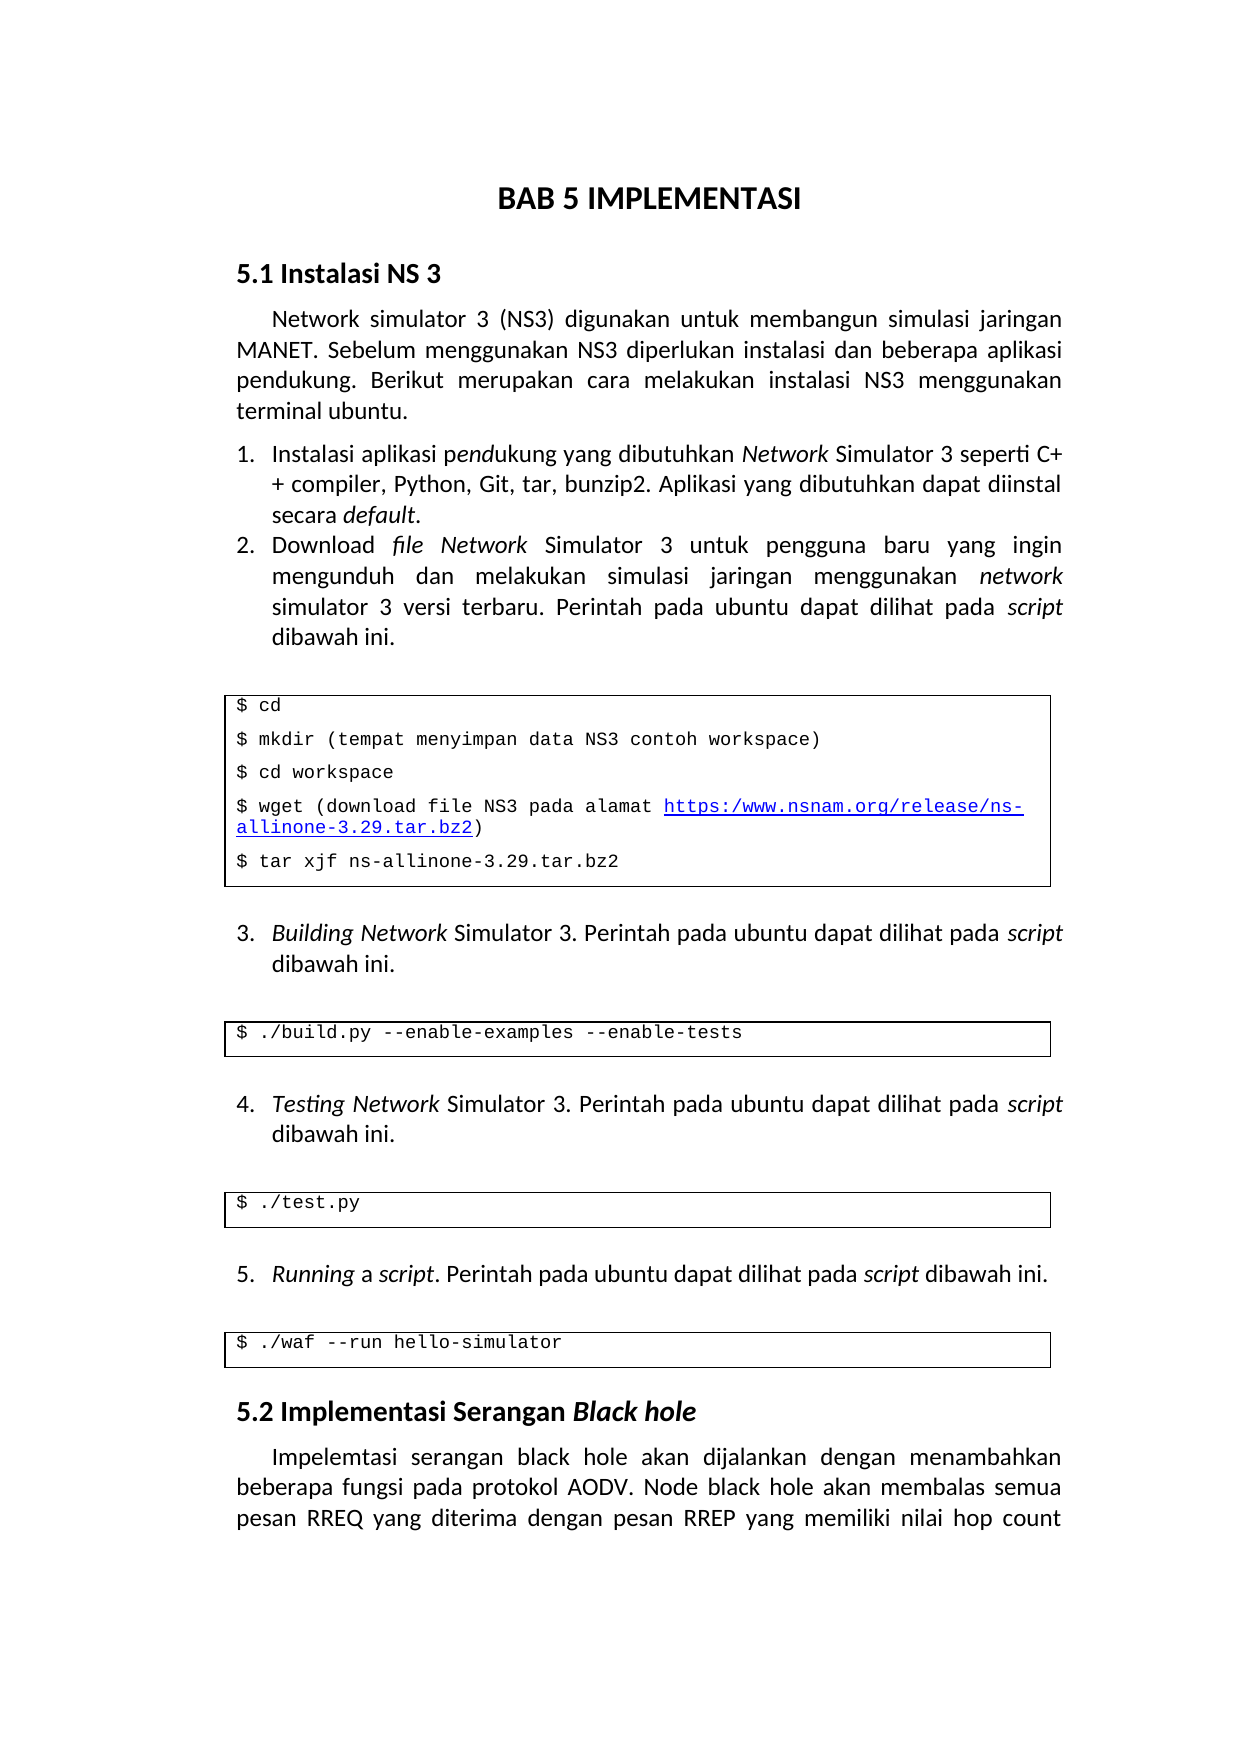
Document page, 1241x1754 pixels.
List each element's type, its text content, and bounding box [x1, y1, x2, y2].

list Running a script. Perintah pada ubuntu dapat dilihat pada script dibawah ini. [236, 1258, 1063, 1289]
table_header $ ./build.py --enable-examples --enable-tests [226, 1023, 1050, 1056]
subtitle Implementasi Serangan Black hole [236, 1393, 1063, 1428]
list Testing Network Simulator 3. Perintah pada ubuntu dapat dilihat pada script dibawah ini. [236, 1088, 1063, 1149]
table_header $ ./test.py [226, 1193, 1050, 1227]
list Instalasi aplikasi pendukung yang dibutuhkan Network Simulator 3 seperti C++ compiler, Python, Git, tar, bunzip2. Aplikasi yang dibutuhkan dapat diinstal secara default. [236, 438, 1063, 530]
subtitle IMPLEMENTASI [236, 177, 1063, 218]
table_header $ cd $ mkdir (tempat menyimpan data NS3 contoh workspace) $ cd workspace $ wget (download file NS3 pada alamat https:/www.nsnam.org/release/ns-allinone-3.29.tar.bz2) $ tar xjf ns-allinone-3.29.tar.bz2 [226, 696, 1050, 886]
list Download file Network Simulator 3 untuk pengguna baru yang ingin mengunduh dan melakukan simulasi jaringan menggunakan network simulator 3 versi terbaru. Perintah pada ubuntu dapat dilihat pada script dibawah ini. [236, 530, 1063, 652]
text Network simulator 3 (NS3) digunakan untuk membangun simulasi jaringan MANET. Sebelum menggunakan NS3 diperlukan instalasi dan beberapa aplikasi pendukung. Berikut merupakan cara melakukan instalasi NS3 menggunakan terminal ubuntu. [236, 303, 1063, 426]
table_header $ ./waf --run hello-simulator [226, 1333, 1050, 1367]
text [236, 1441, 1063, 1532]
list Building Network Simulator 3. Perintah pada ubuntu dapat dilihat pada script dibawah ini. [236, 917, 1063, 978]
subtitle Instalasi NS 3 [236, 255, 1063, 291]
